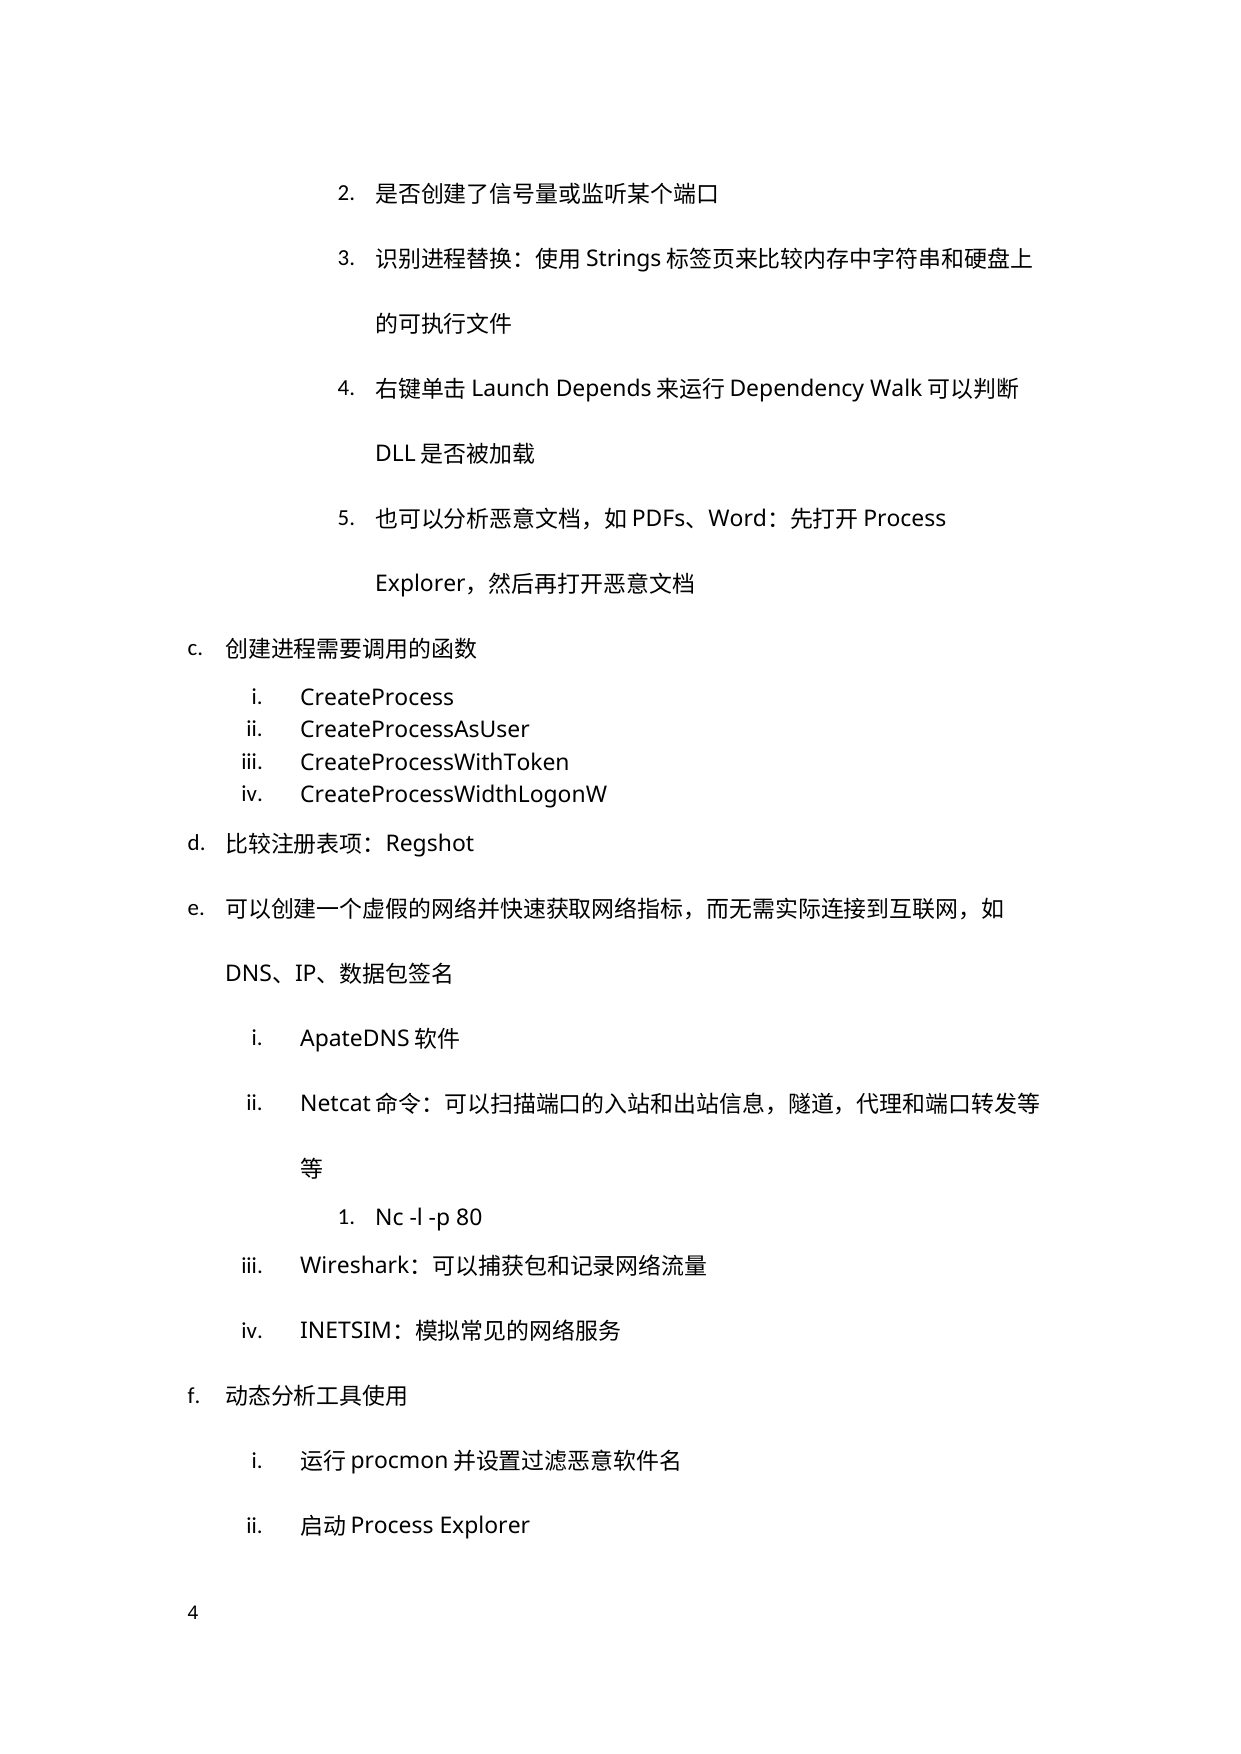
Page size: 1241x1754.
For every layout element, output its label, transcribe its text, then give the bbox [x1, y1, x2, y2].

list 是否创建了信号量或监听某个端口 [337, 160, 1053, 225]
list 也可以分析恶意文档，如PDFs、Word：先打开Process Explorer，然后再打开恶意文档 [337, 485, 1053, 615]
list 右键单击Launch Depends来运行Dependency Walk可以判断DLL是否被加载 [337, 355, 1053, 485]
list Nc -l -p 80 [337, 1200, 1053, 1232]
list 运行procmon并设置过滤恶意软件名 [262, 1427, 1053, 1492]
list 可以创建一个虚假的网络并快速获取网络指标，而无需实际连接到互联网，如DNS、IP、数据包签名 [187, 875, 1053, 1005]
list 比较注册表项：Regshot [187, 810, 1053, 875]
list 识别进程替换：使用Strings标签页来比较内存中字符串和硬盘上的可执行文件 [337, 225, 1053, 355]
list ApateDNS软件 [262, 1005, 1053, 1070]
list CreateProcess [262, 680, 1053, 712]
list CreateProcessWithToken [262, 745, 1053, 777]
list 创建进程需要调用的函数 [187, 615, 1053, 680]
list Netcat命令：可以扫描端口的入站和出站信息，隧道，代理和端口转发等等 [262, 1070, 1053, 1200]
list CreateProcessAsUser [262, 712, 1053, 745]
list 启动Process Explorer [262, 1492, 1053, 1557]
list INETSIM：模拟常见的网络服务 [262, 1297, 1053, 1362]
list CreateProcessWidthLogonW [262, 777, 1053, 810]
list Wireshark：可以捕获包和记录网络流量 [262, 1232, 1053, 1297]
list 动态分析工具使用 [187, 1362, 1053, 1427]
